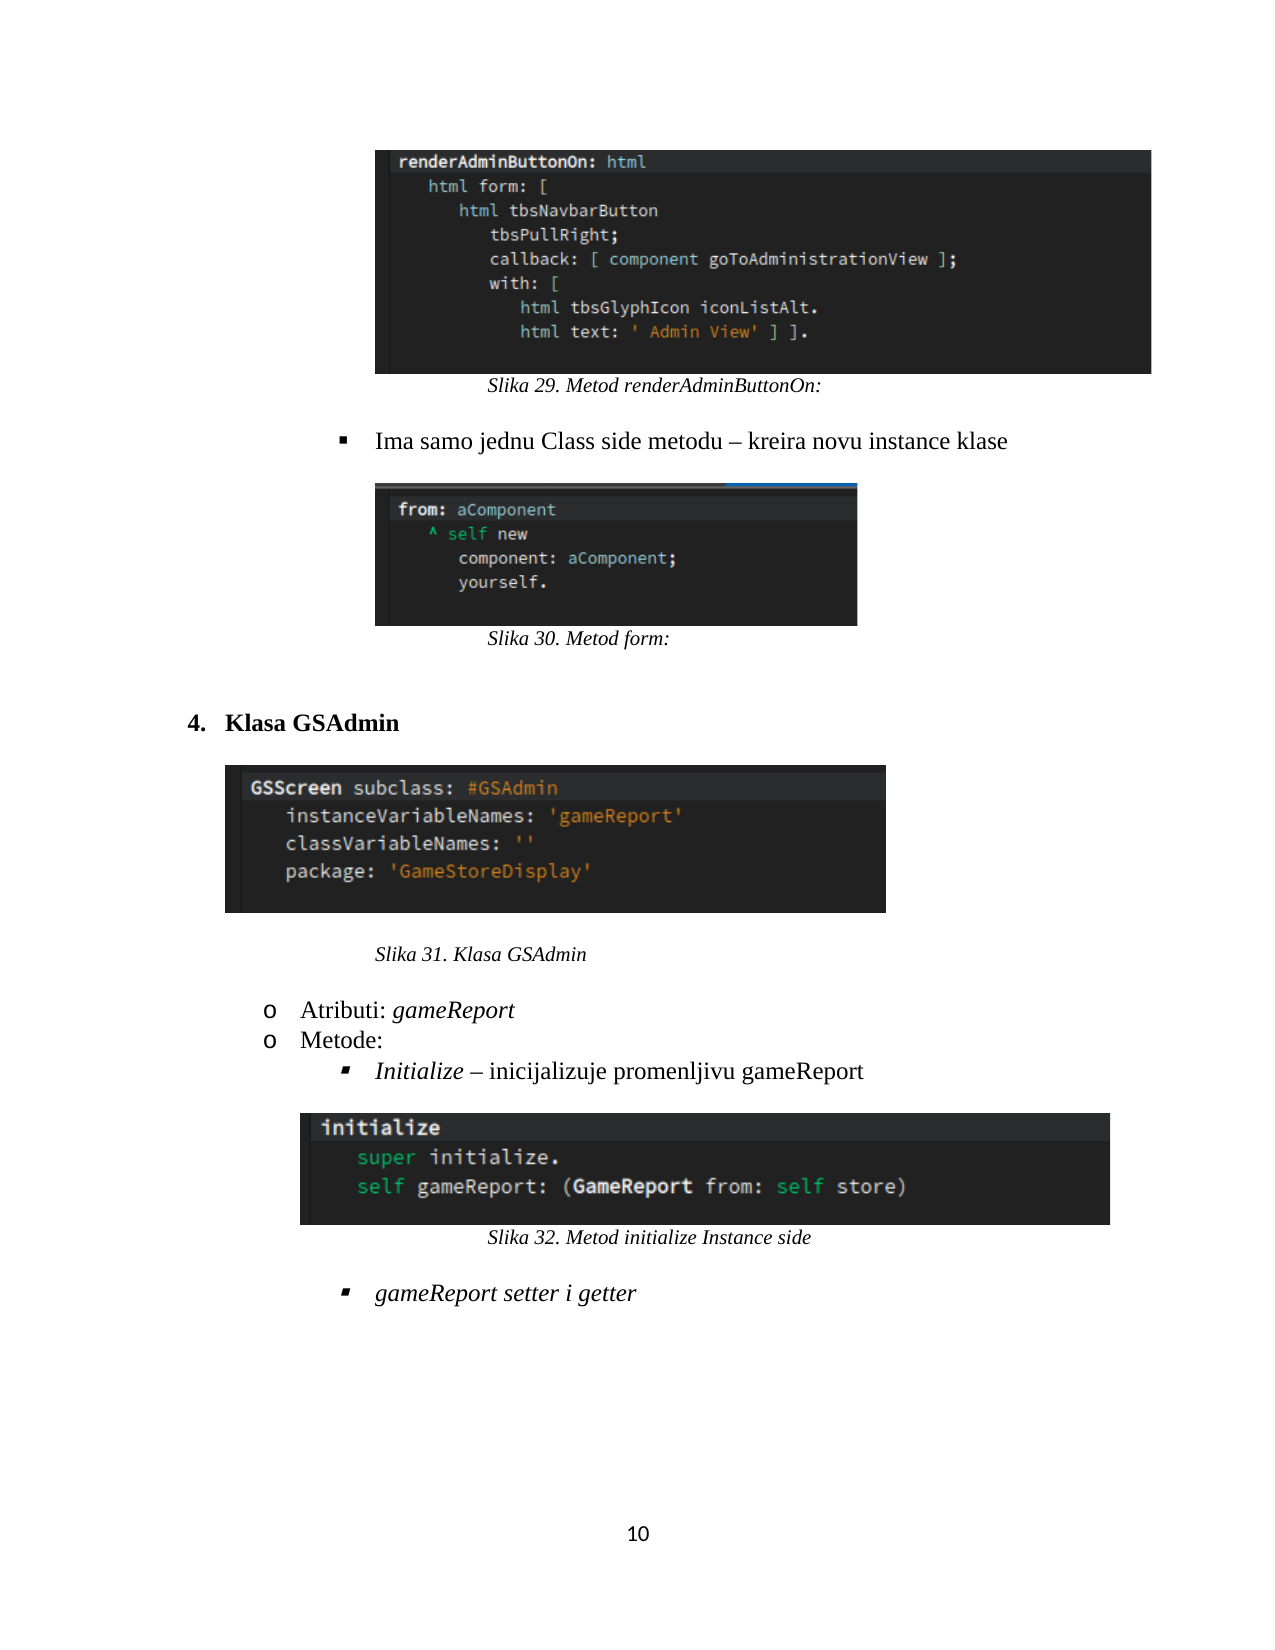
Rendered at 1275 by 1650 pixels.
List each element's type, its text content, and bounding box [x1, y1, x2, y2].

list Slika 29. Metod renderAdminButtonOn: [487, 374, 1125, 397]
picture [375, 483, 858, 626]
list Initialize – inicijalizuje promenljivu gameReport [337, 1056, 1125, 1085]
picture [225, 765, 886, 913]
list gameReport setter i getter [337, 1278, 1125, 1306]
list Atributi: gameReport [262, 995, 1125, 1026]
list Slika 31. Klasa GSAdmin [375, 942, 1125, 966]
list Slika 30. Metod form: [487, 626, 1125, 650]
list Ima samo jednu Class side metodu – kreira novu instance klase [337, 426, 1125, 455]
picture [375, 150, 1152, 374]
list Slika 32. Metod initialize Instance side [487, 1225, 1125, 1249]
picture [300, 1113, 1111, 1225]
list Metode: [262, 1026, 1125, 1056]
list Klasa GSAdmin [187, 708, 1125, 737]
